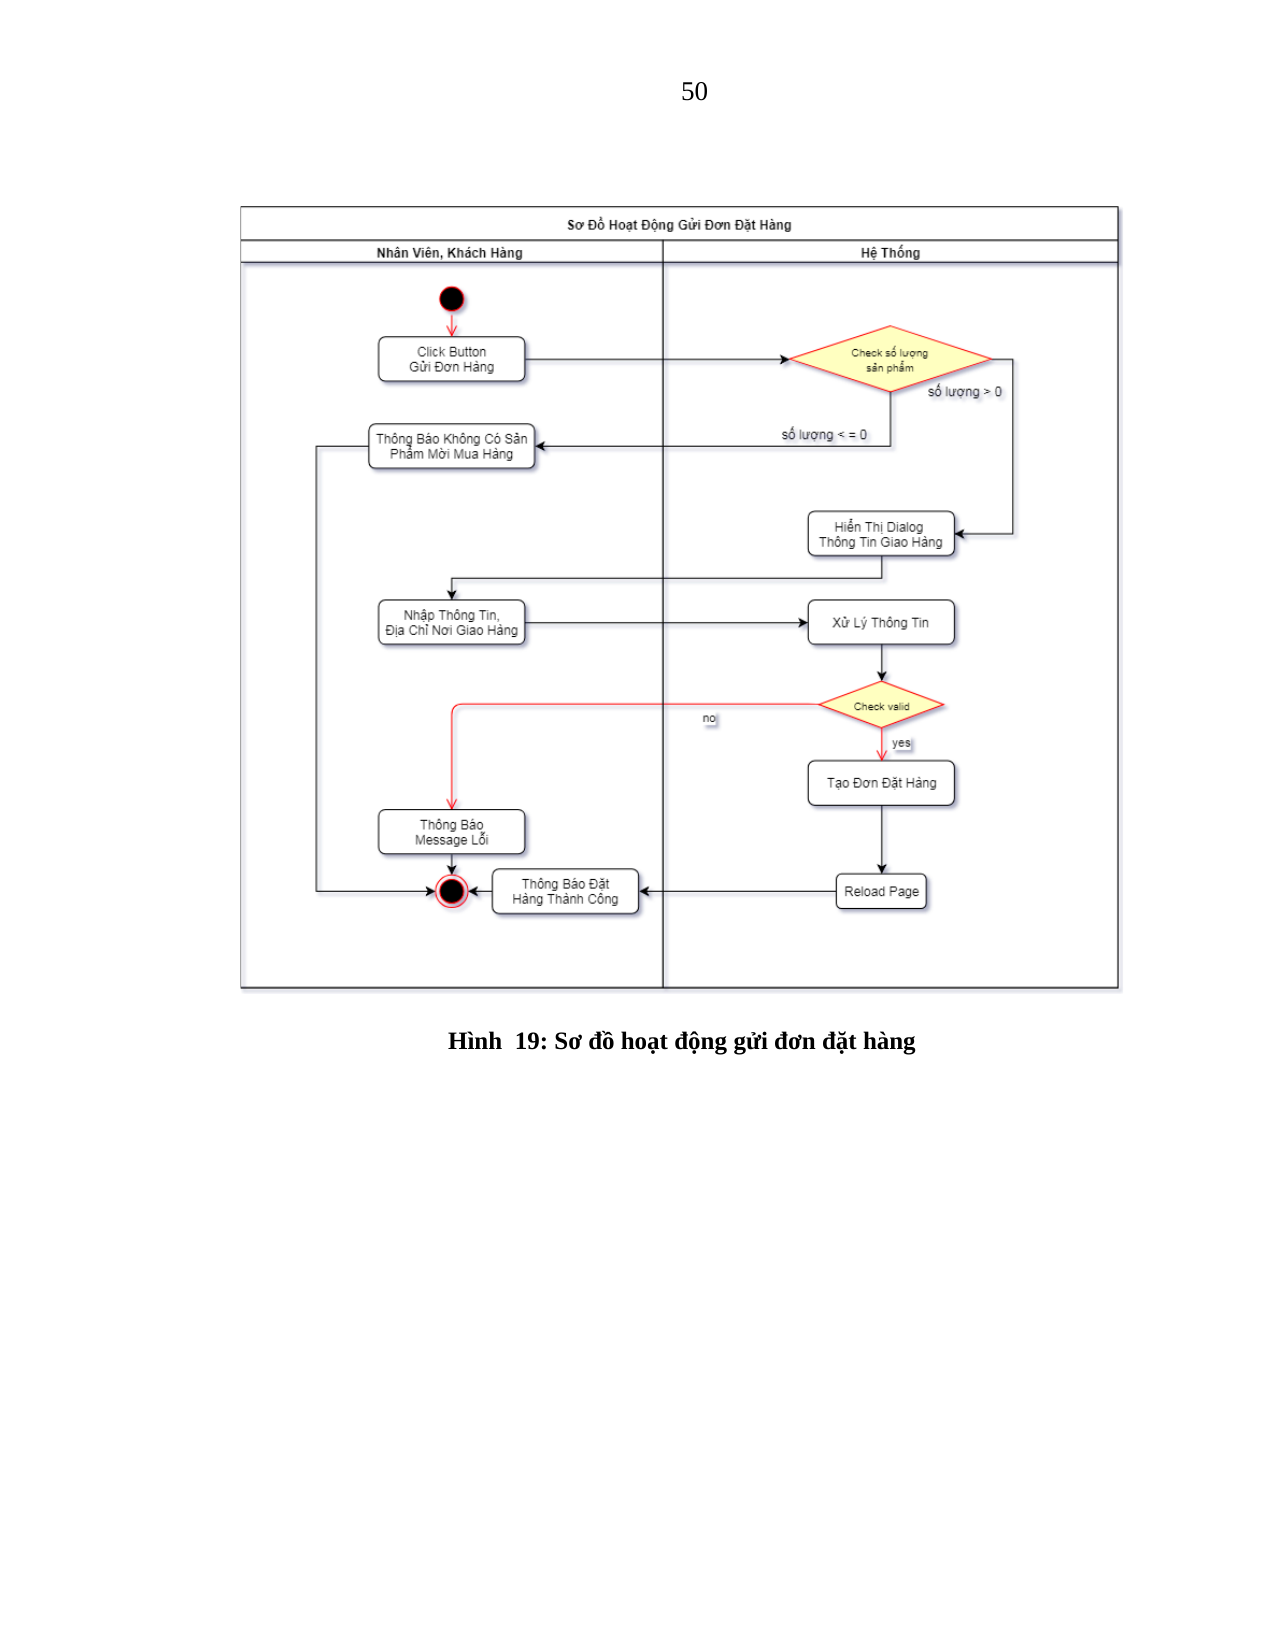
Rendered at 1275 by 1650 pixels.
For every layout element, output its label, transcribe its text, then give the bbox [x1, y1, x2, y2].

text Hình 19: Sơ đồ hoạt động gửi đơn đặt hàng [207, 1026, 1157, 1055]
picture [240, 206, 1124, 994]
